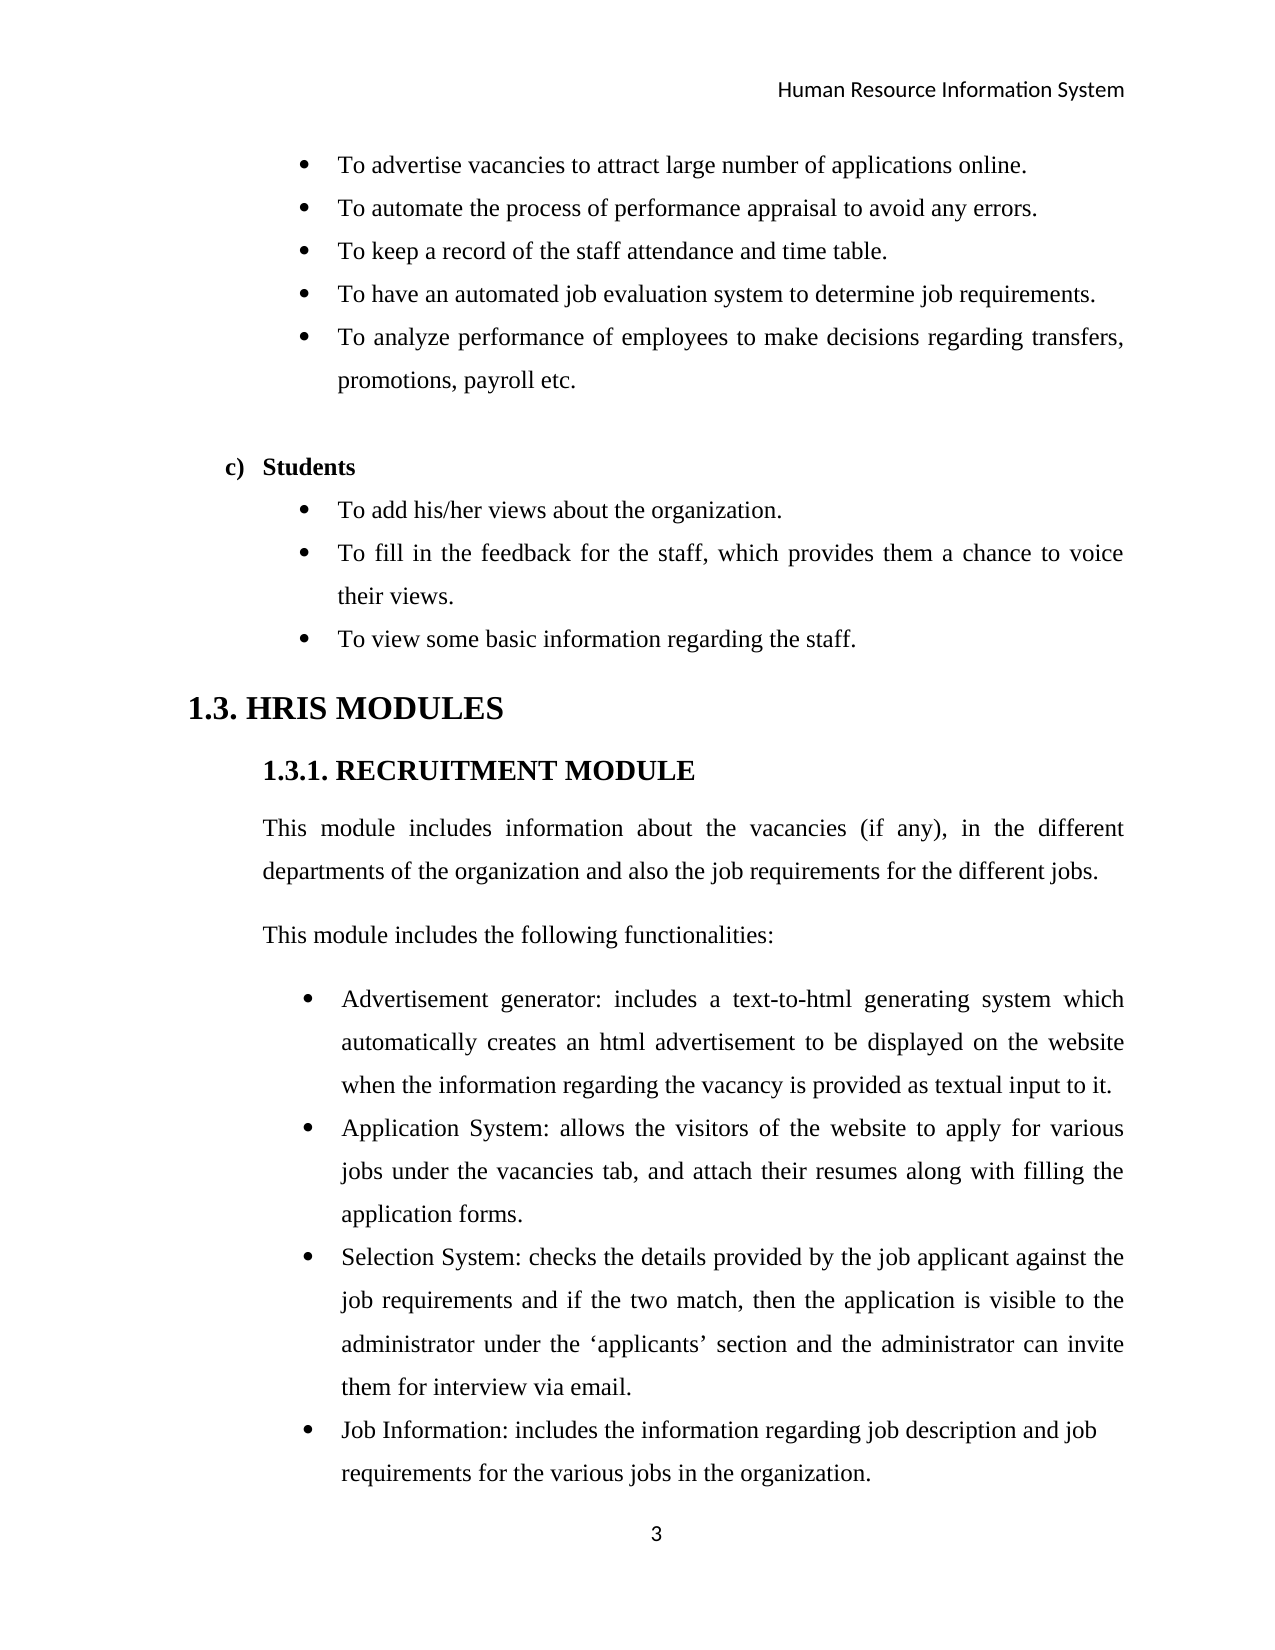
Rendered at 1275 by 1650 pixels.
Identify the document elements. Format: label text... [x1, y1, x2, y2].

text 1.3.1. RECRUITMENT MODULE [187, 753, 1125, 787]
list To analyze performance of employees to make decisions regarding transfers, promotions, payroll etc. [300, 322, 1125, 394]
list To view some basic information regarding the staff. [300, 624, 1125, 653]
list Advertisement generator: includes a text-to-html generating system which automatically creates an html advertisement to be displayed on the website when the information regarding the vacancy is provided as textual input to it. [304, 984, 1125, 1099]
list To automate the process of performance appraisal to avoid any errors. [300, 193, 1125, 222]
list Selection System: checks the details provided by the job applicant against the job requirements and if the two match, then the application is visible to the administrator under the ‘applicants’ section and the administrator can invite them for interview via email. [304, 1242, 1125, 1401]
list Students [225, 452, 1125, 481]
list To keep a record of the staff attendance and time table. [300, 236, 1125, 265]
text 1.3. HRIS MODULES [187, 688, 1125, 727]
text This module includes information about the vacancies (if any), in the different departments of the organization and also the job requirements for the different jobs. [262, 813, 1125, 884]
list To fill in the feedback for the staff, which provides them a chance to voice their views. [300, 538, 1125, 610]
text This module includes the following functionalities: [262, 920, 1125, 948]
list To advertise vacancies to attract large number of applications online. [300, 150, 1125, 179]
list To have an automated job evaluation system to determine job requirements. [300, 279, 1125, 308]
list Job Information: includes the information regarding job description and job requirements for the various jobs in the organization. [304, 1415, 1125, 1487]
list To add his/her views about the organization. [300, 495, 1125, 524]
list Application System: allows the visitors of the website to apply for various jobs under the vacancies tab, and attach their resumes along with filling the application forms. [304, 1113, 1125, 1228]
